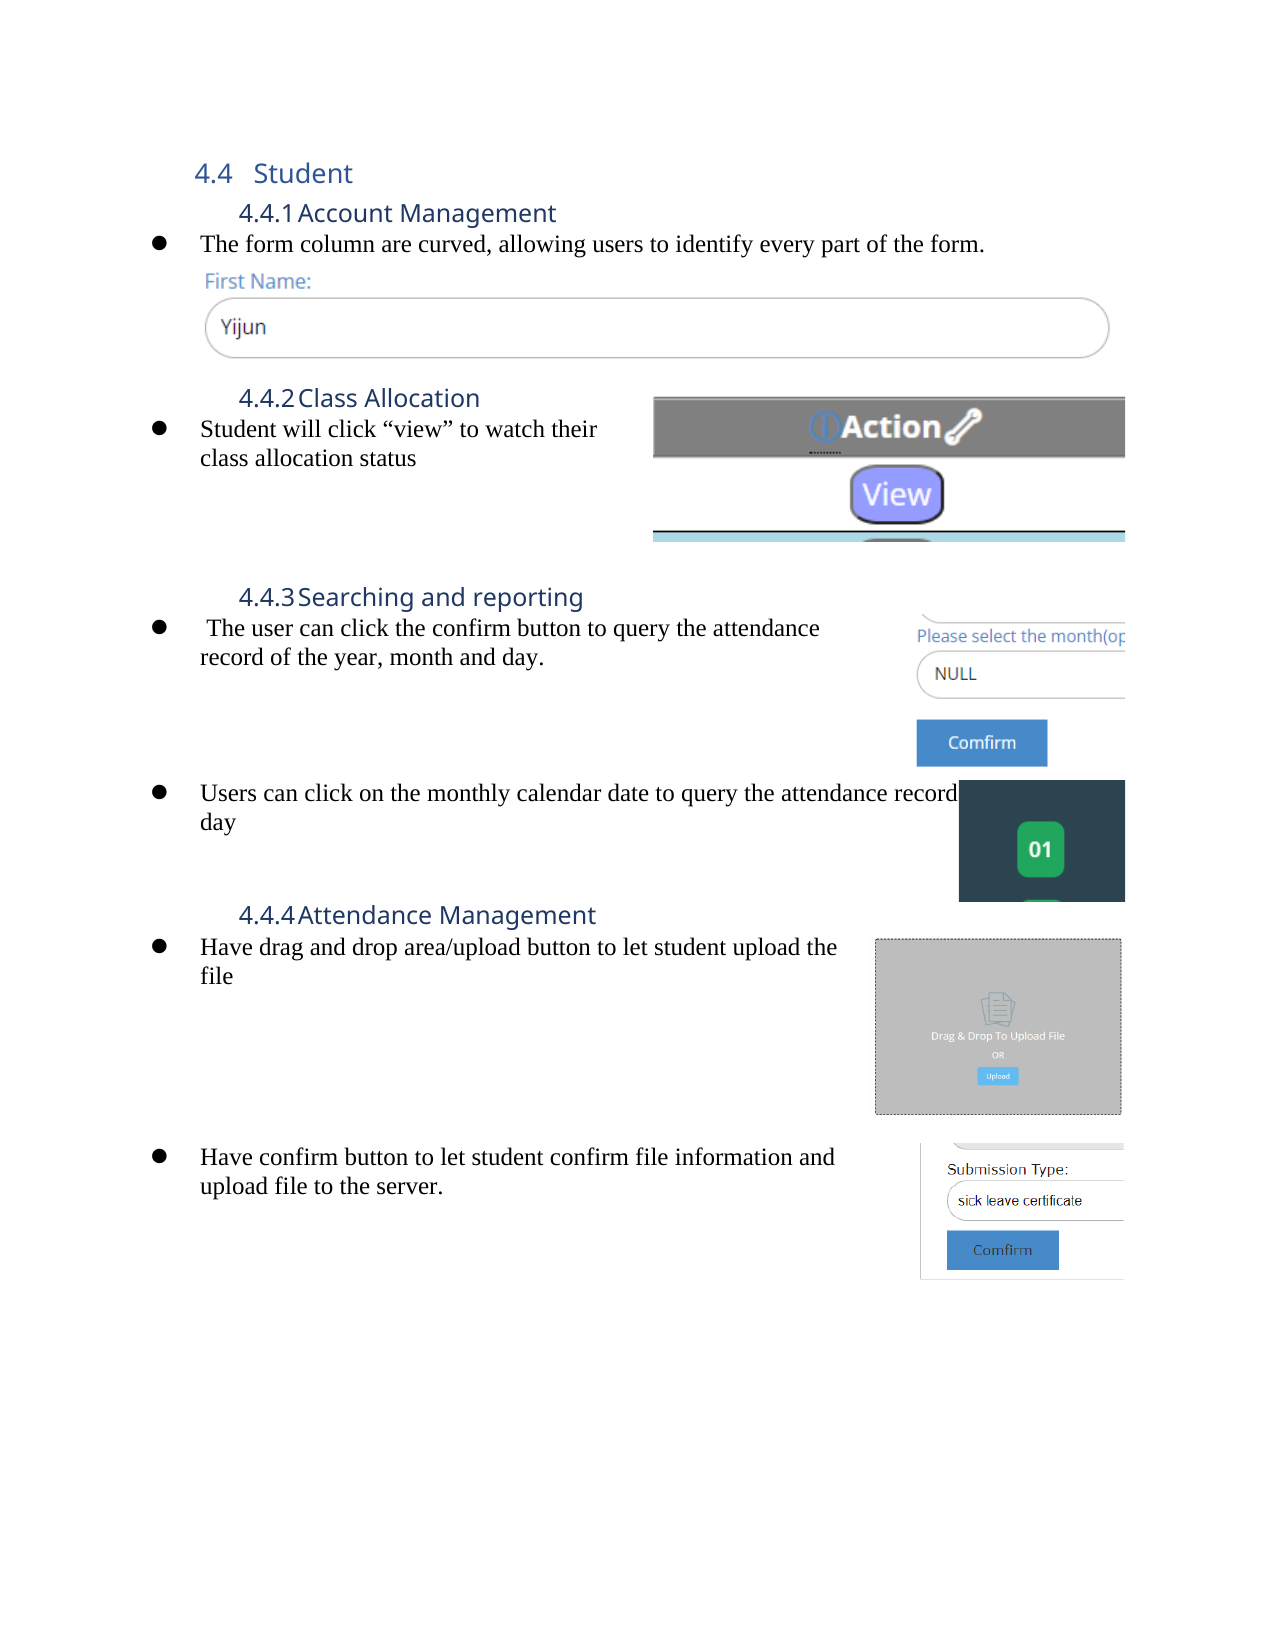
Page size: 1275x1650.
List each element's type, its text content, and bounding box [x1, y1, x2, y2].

picture [900, 614, 1125, 775]
list The form column are curved, allowing users to identify every part of the form. [150, 229, 1125, 258]
picture [653, 383, 1125, 542]
subtitle Class Allocation [239, 364, 1125, 414]
list Student will click “view” to watch their class allocation status [150, 414, 653, 472]
subtitle Searching and reporting [239, 579, 1125, 613]
list Users can click on the monthly calendar date to query the attendance record details of the day [150, 778, 1125, 836]
subtitle Attendance Management [239, 898, 1125, 932]
subtitle Student [194, 154, 1125, 191]
picture [898, 1143, 1124, 1286]
list The user can click the confirm button to query the attendance record of the year, month and day. [150, 613, 1125, 671]
picture [868, 933, 1125, 1119]
list Have confirm button to let student confirm file information and upload file to the server. [150, 1142, 1125, 1200]
picture [151, 268, 1125, 364]
picture [958, 780, 1125, 902]
list Have drag and drop area/upload button to let student upload the file [150, 932, 1125, 989]
subtitle Account Management [239, 195, 1125, 229]
